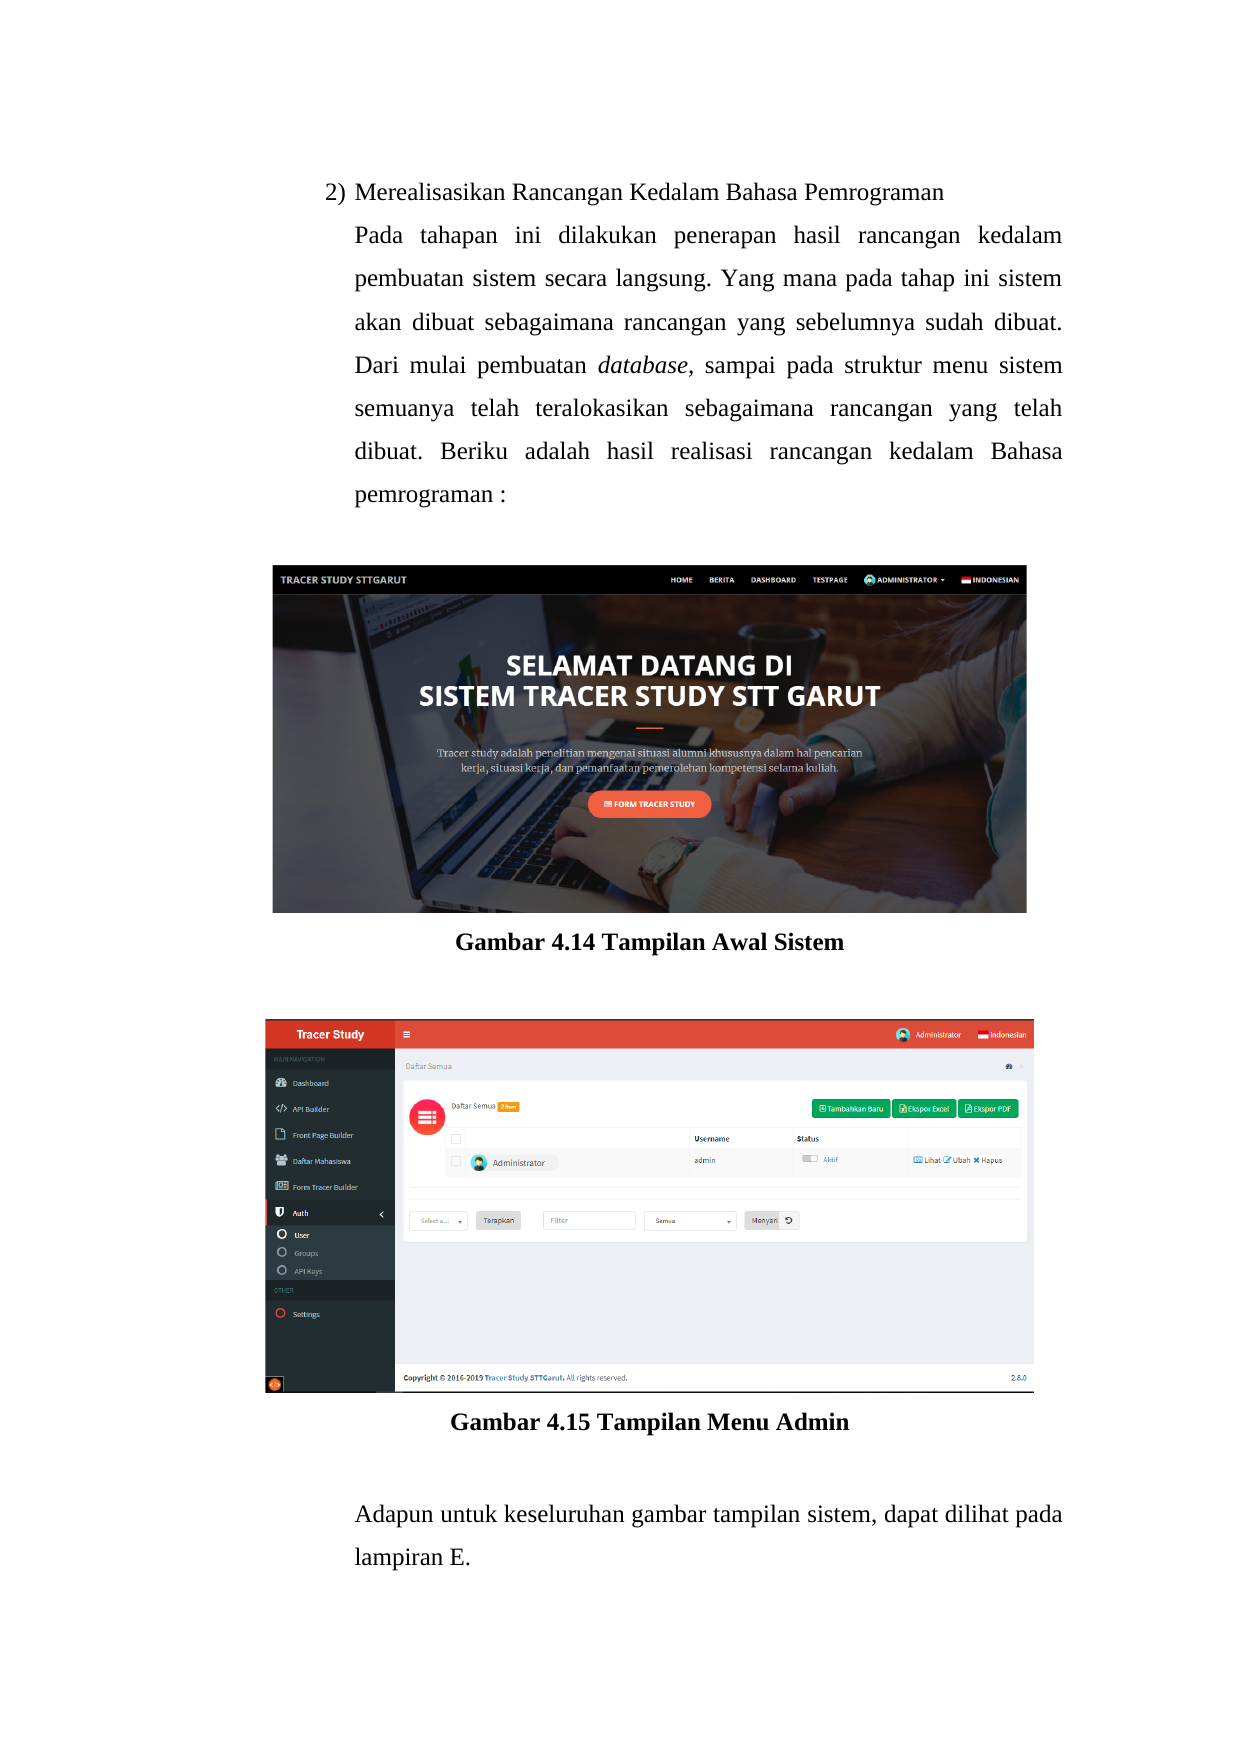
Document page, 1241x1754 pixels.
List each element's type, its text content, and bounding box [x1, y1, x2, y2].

picture [272, 565, 1027, 913]
list Adapun untuk keseluruhan gambar tampilan sistem, dapat dilihat pada lampiran E. [354, 1499, 1063, 1571]
list Pada tahapan ini dilakukan penerapan hasil rancangan kedalam pembuatan sistem secara langsung. Yang mana pada tahap ini sistem akan dibuat sebagaimana rancangan yang sebelumnya sudah dibuat. Dari mulai pembuatan database, sampai pada struktur menu sistem semuanya telah teralokasikan sebagaimana rancangan yang telah dibuat. Beriku adalah hasil realisasi rancangan kedalam Bahasa pemrograman : [354, 220, 1063, 508]
picture [265, 1019, 1034, 1393]
list Merealisasikan Rancangan Kedalam Bahasa Pemrograman [325, 177, 1063, 206]
